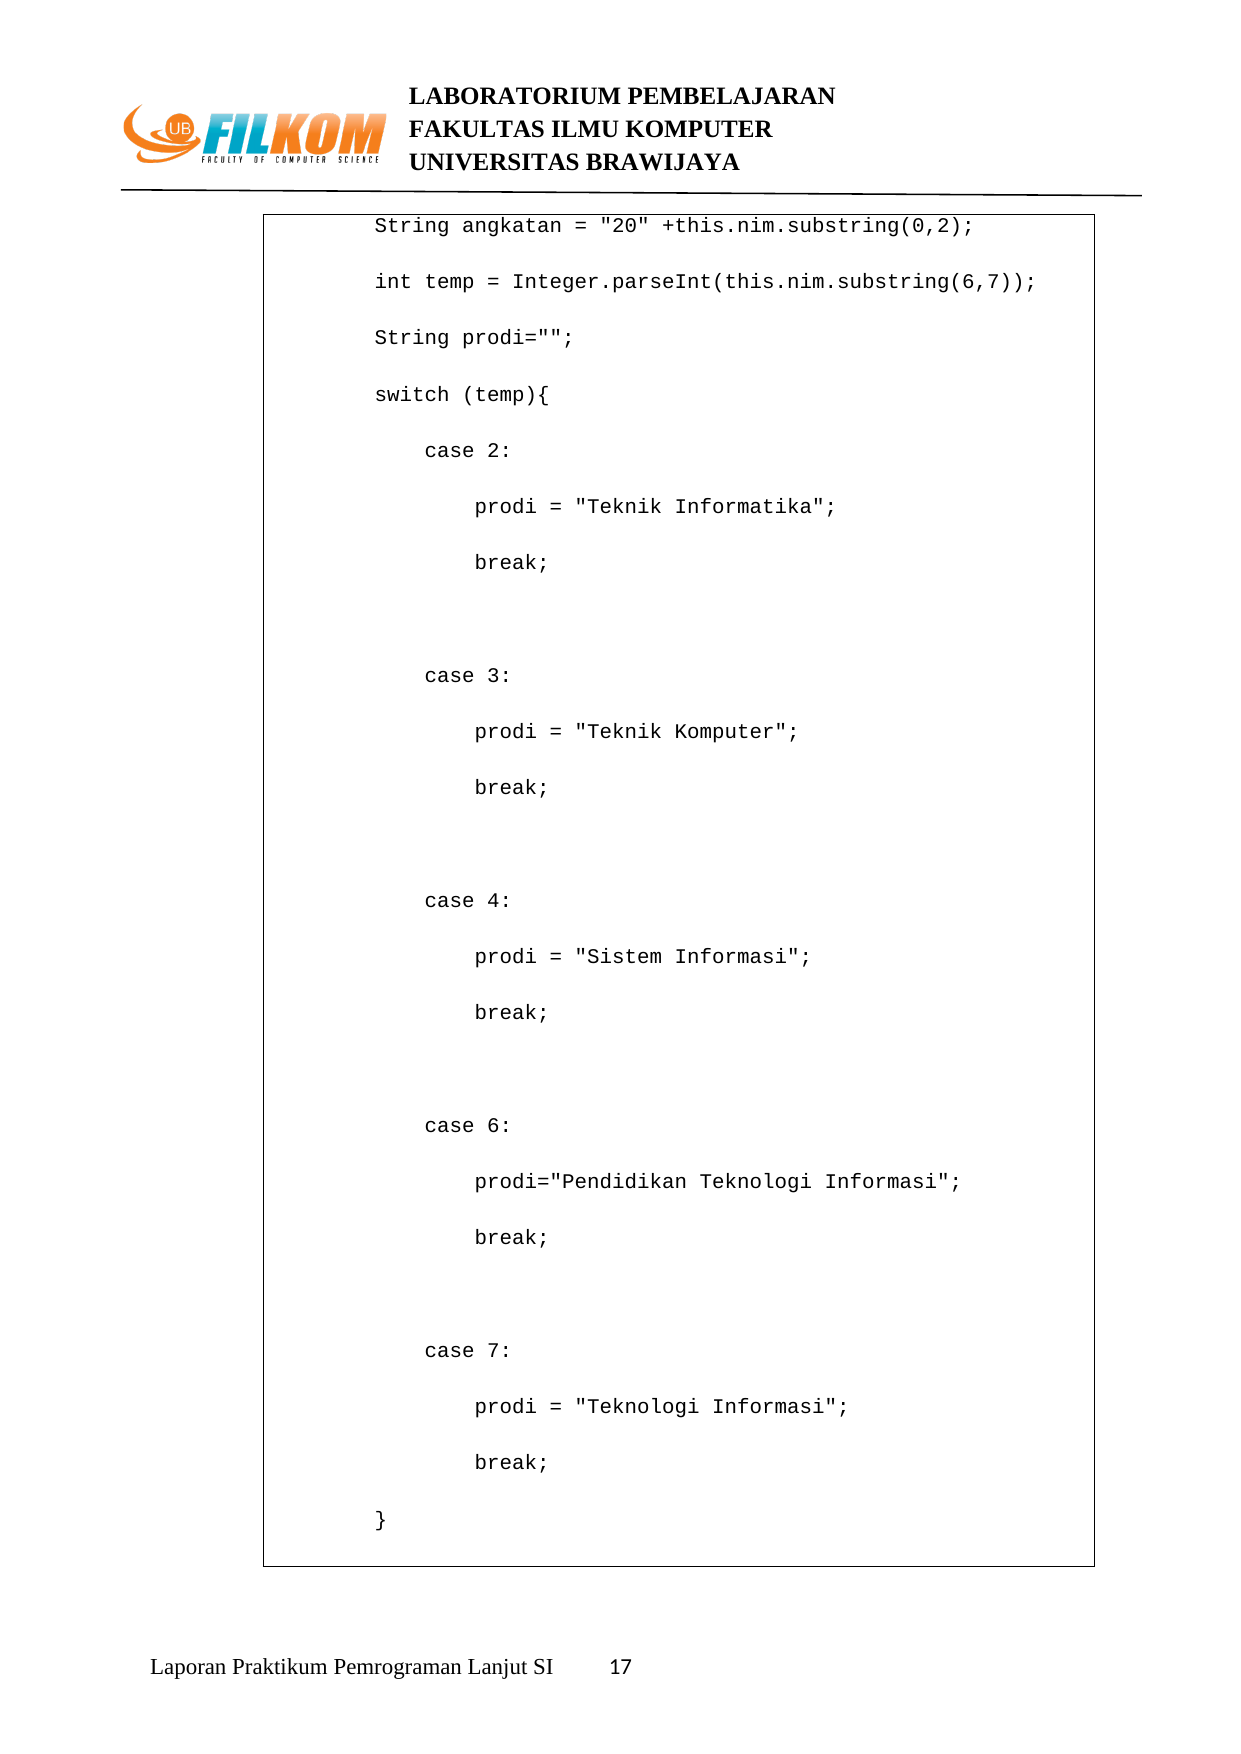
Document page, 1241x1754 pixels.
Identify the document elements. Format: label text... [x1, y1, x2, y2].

picture [123, 104, 387, 163]
